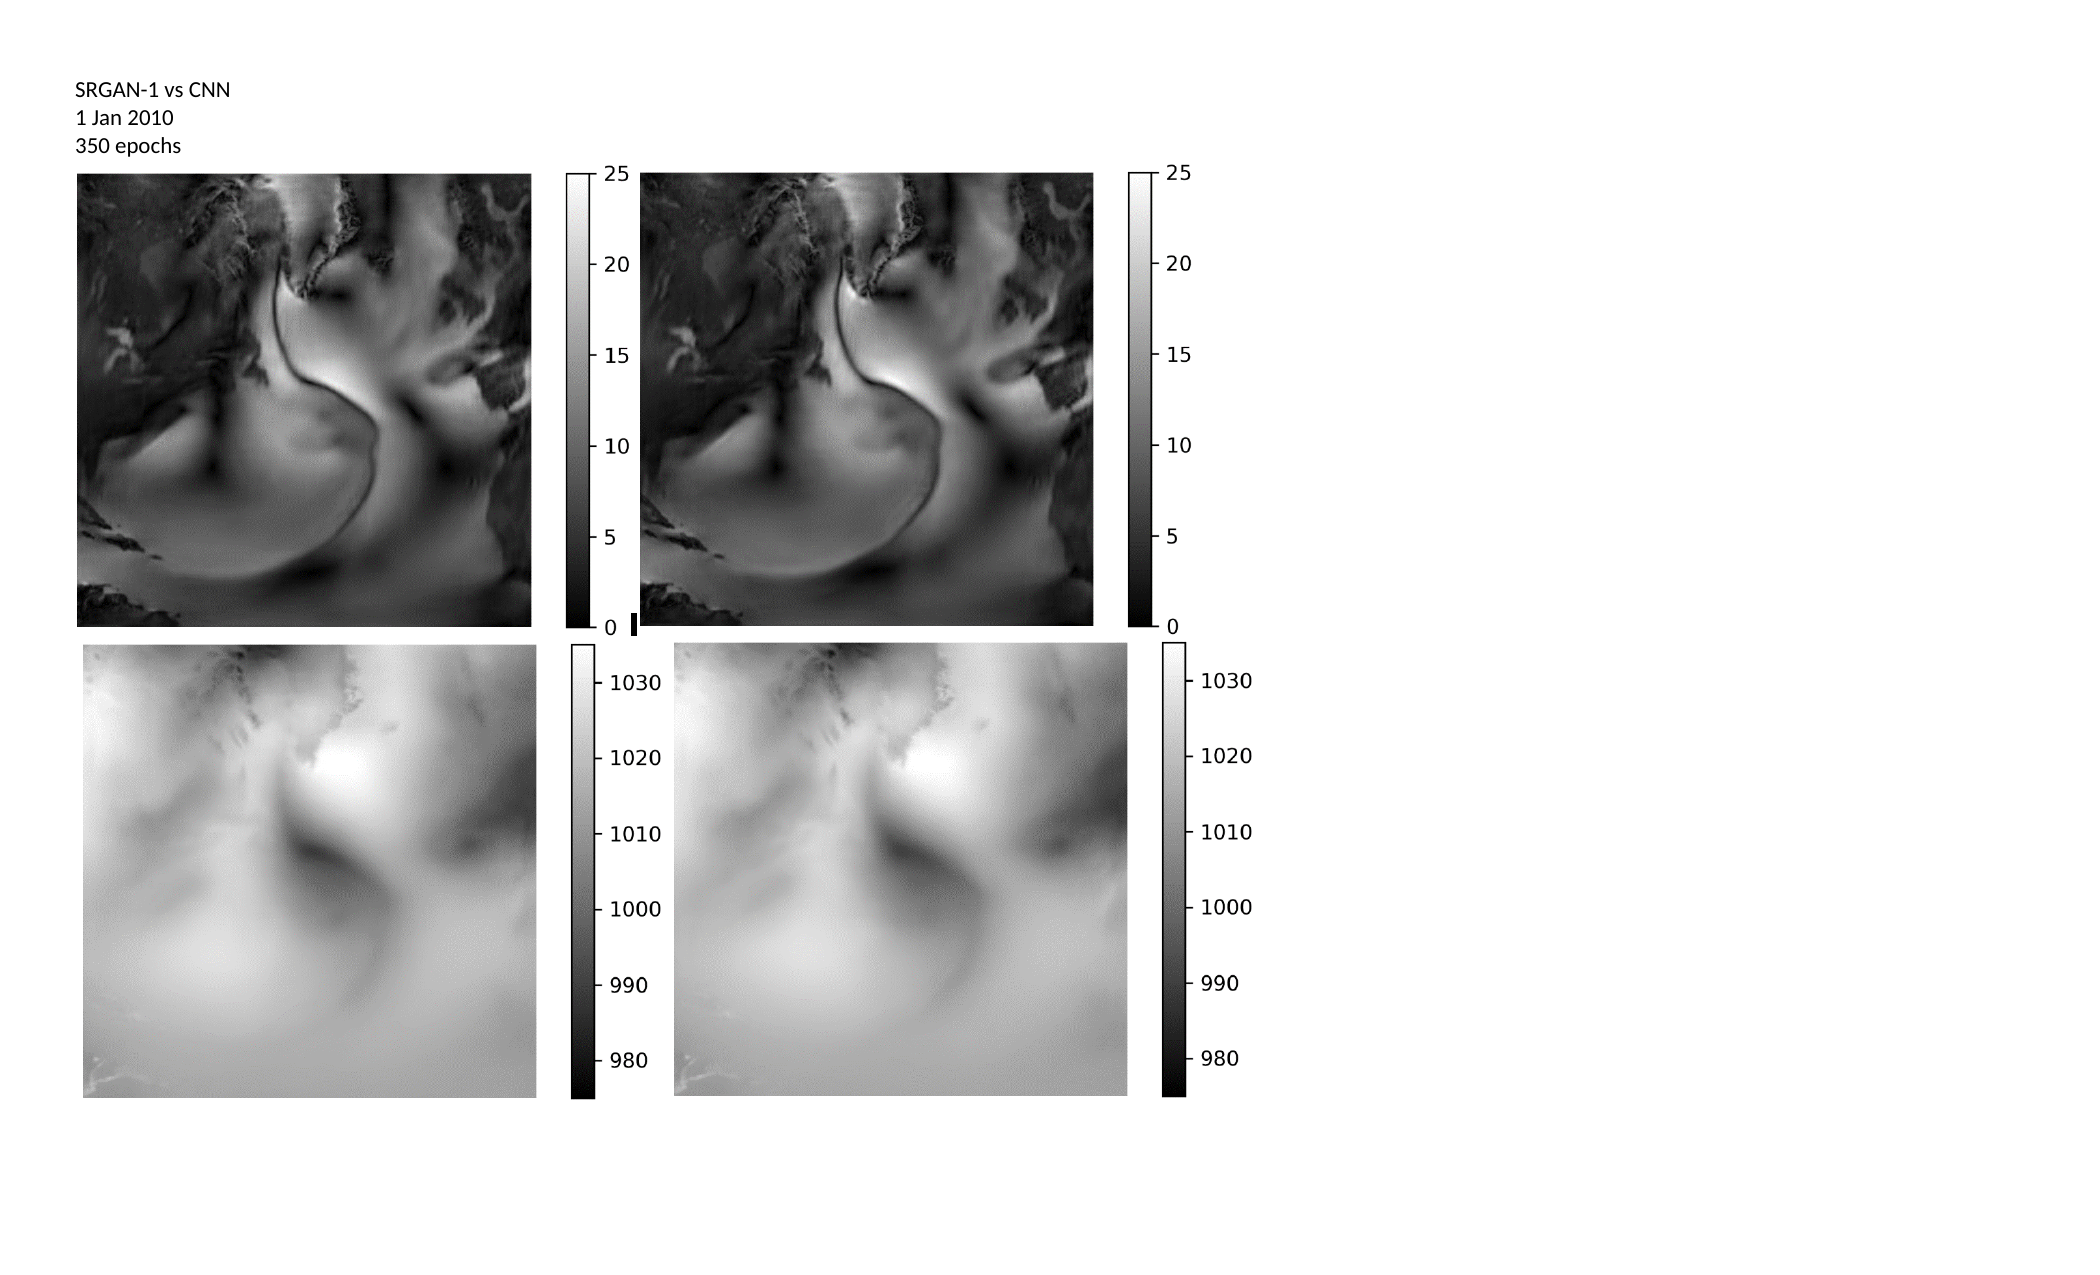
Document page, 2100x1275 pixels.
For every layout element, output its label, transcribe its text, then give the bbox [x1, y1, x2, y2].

text SRGAN-1 vs CNN [75, 75, 2025, 103]
text 350 epochs [75, 131, 2025, 159]
picture [75, 159, 1261, 1101]
text 1 Jan 2010 [75, 103, 2025, 131]
